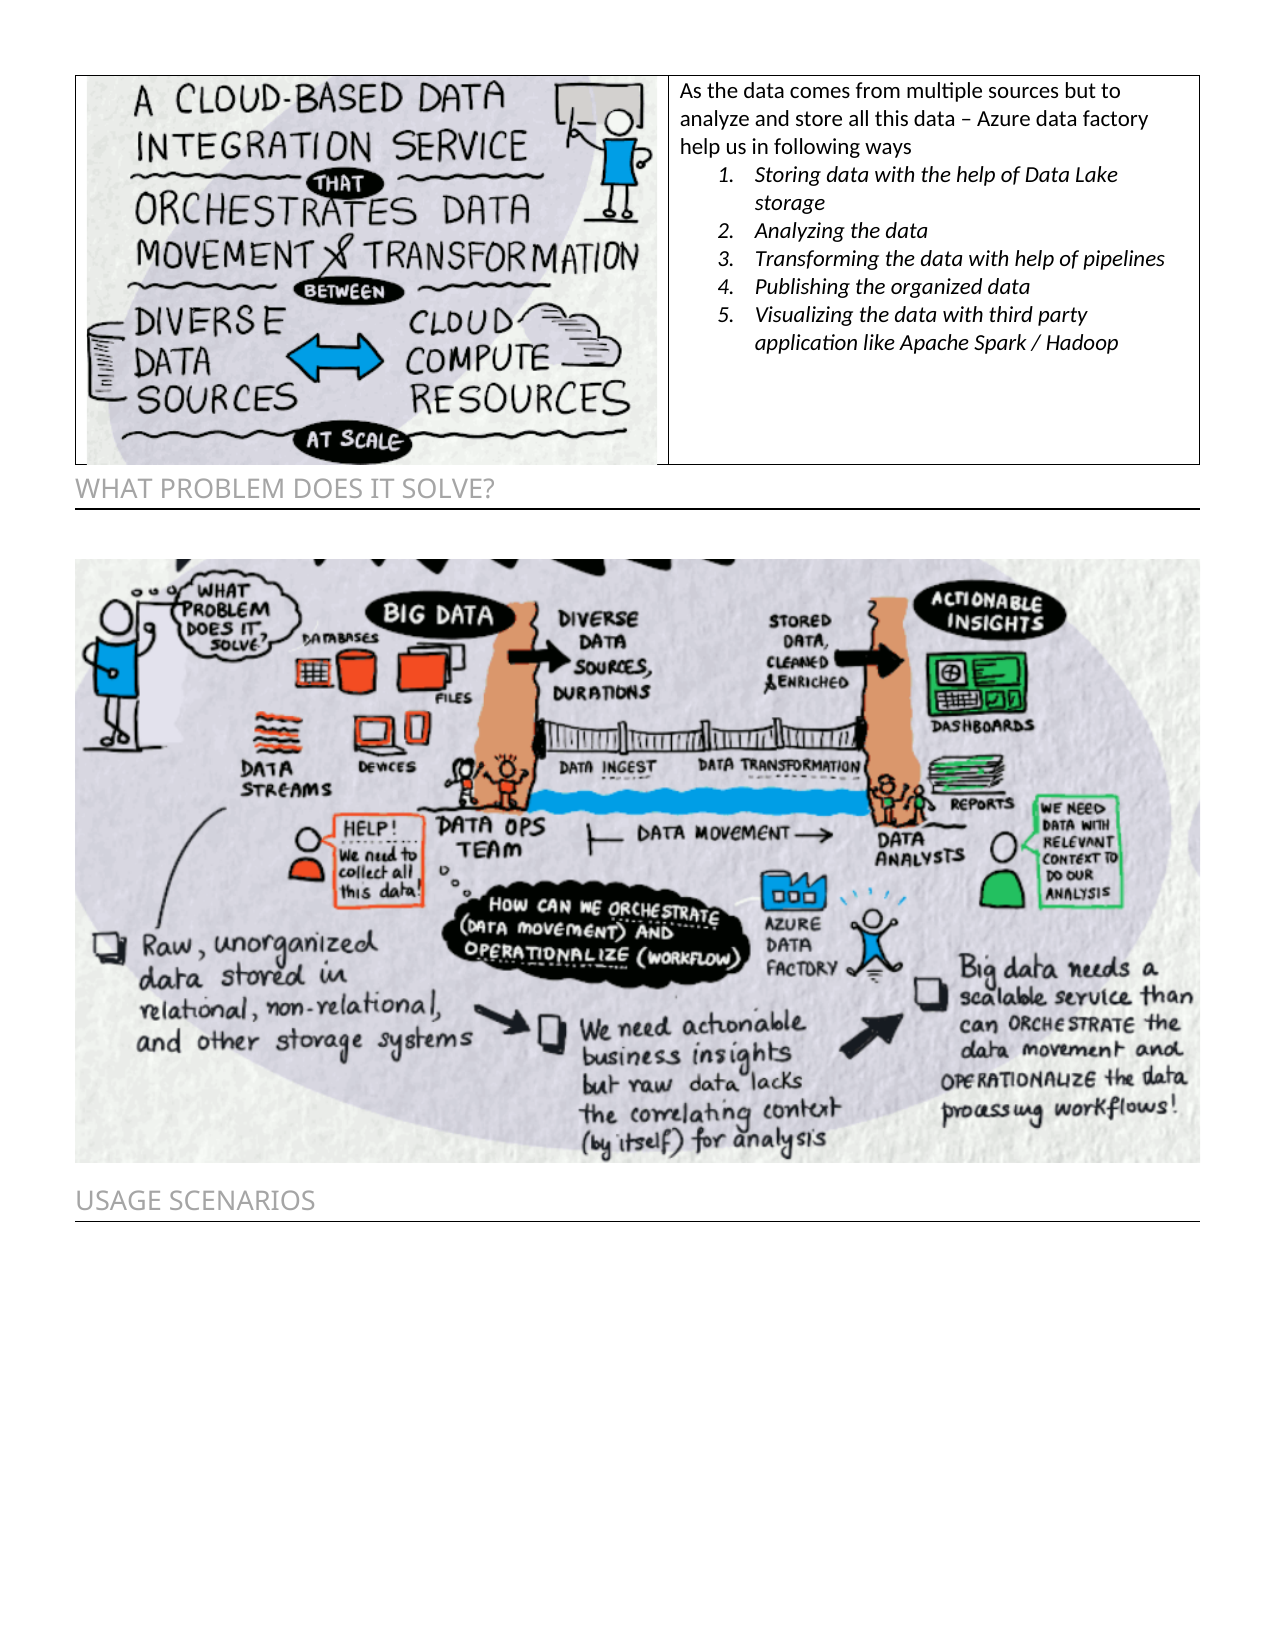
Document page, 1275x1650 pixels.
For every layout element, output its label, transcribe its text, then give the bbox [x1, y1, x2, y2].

table_header [76, 76, 86, 464]
subtitle USAGE SCENARIOS [75, 1182, 1200, 1221]
table_header [658, 76, 668, 464]
table_header As the data comes from multiple sources but to analyze and store all this data – Azure data factory help us in following ways Storing data with the help of Data Lake storage Analyzing the data Transforming the data with help of pipelines Publishing the organized data Visualizing the data with third party application like Apache Spark / Hadoop [669, 76, 1199, 464]
picture [86, 76, 658, 465]
picture [75, 559, 1200, 1163]
subtitle WHAT PROBLEM DOES IT SOLVE? [75, 469, 1200, 508]
